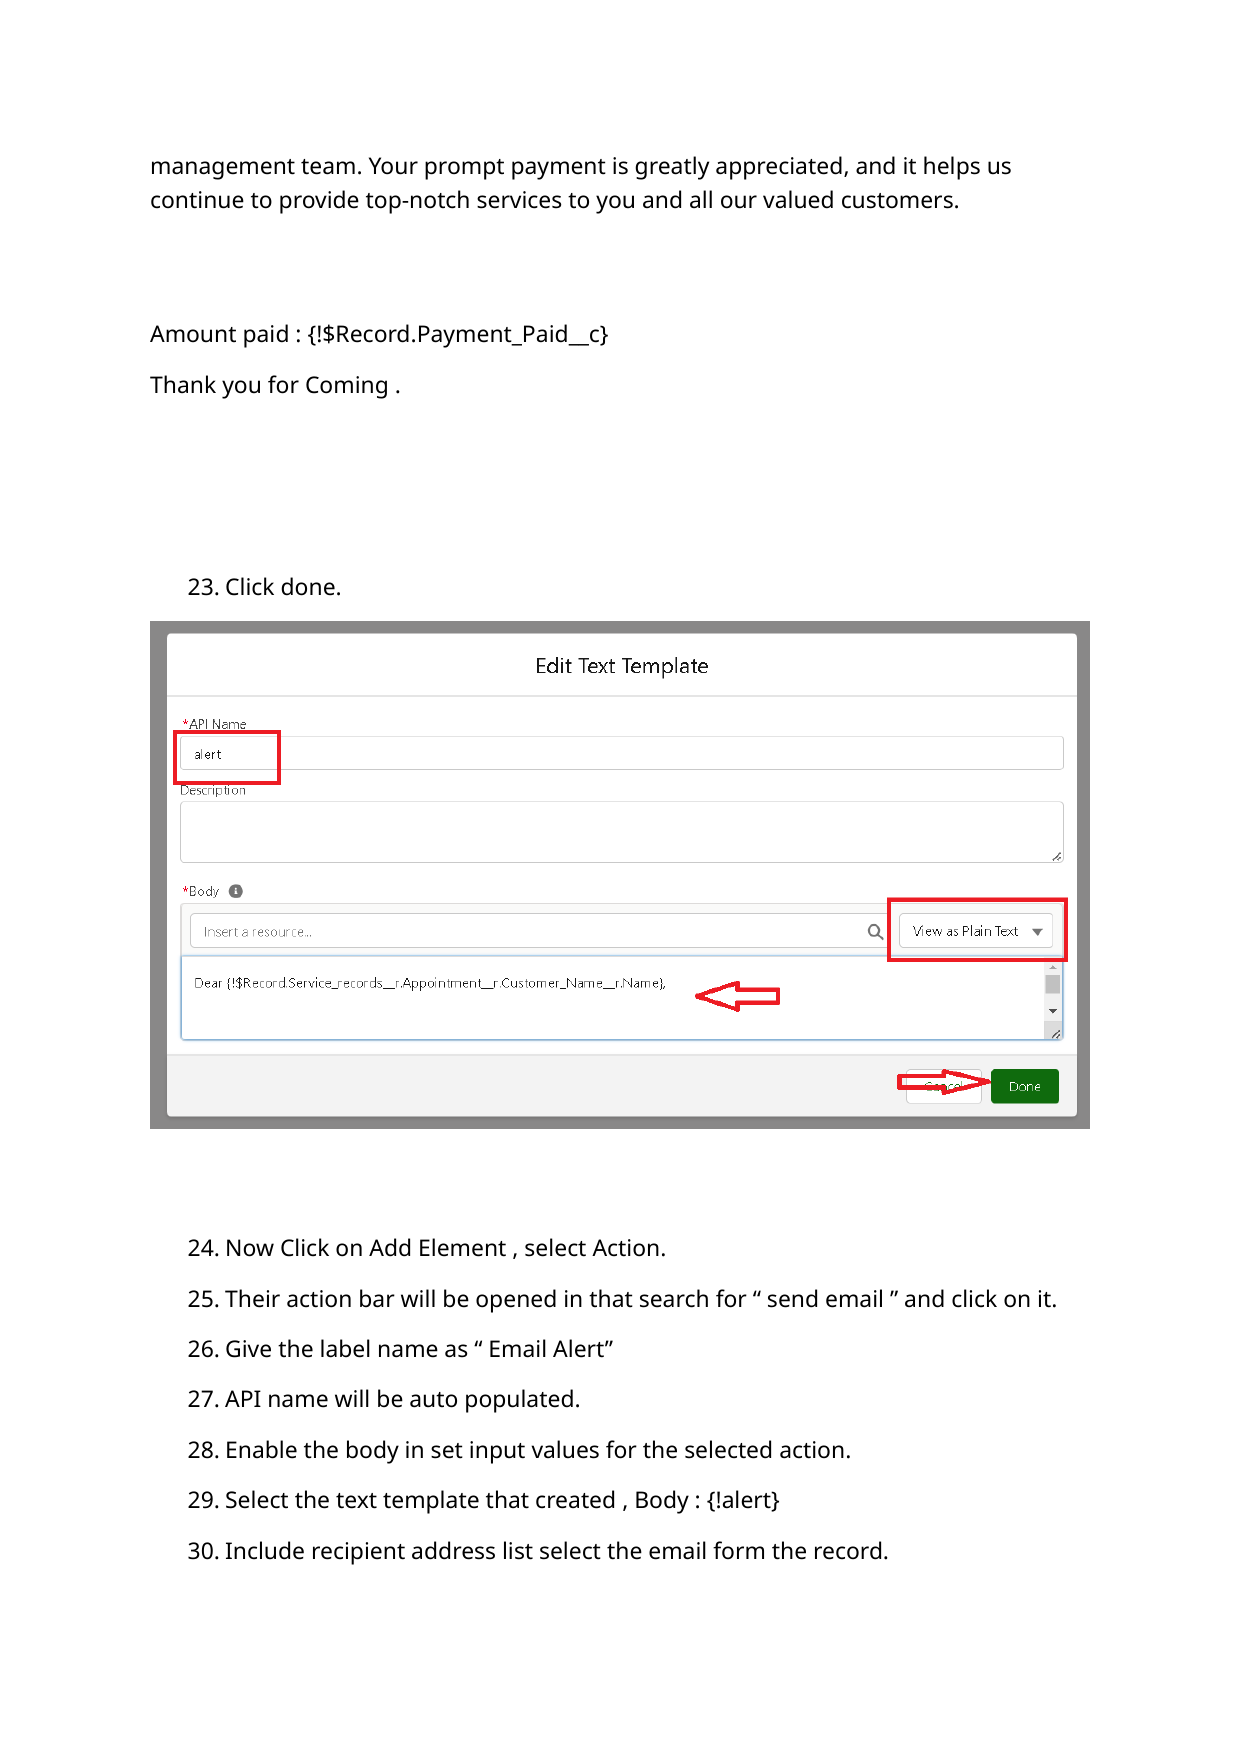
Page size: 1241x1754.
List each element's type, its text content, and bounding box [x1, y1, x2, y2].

list Click done. [187, 571, 1090, 602]
text Thank you for Coming . [150, 369, 1090, 400]
picture [150, 621, 1090, 1129]
list Their action bar will be opened in that search for “ send email ” and click on it. [187, 1282, 1090, 1314]
list Give the label name as “ Email Alert” [187, 1333, 1090, 1364]
list API name will be auto populated. [187, 1383, 1090, 1414]
text Amount paid : {!$Record.Payment_Paid__c} [150, 318, 1090, 349]
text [150, 150, 1090, 215]
list Include recipient address list select the email form the record. [187, 1534, 1090, 1566]
list Enable the body in set input values for the selected action. [187, 1434, 1090, 1465]
list Now Click on Add Element , select Action. [187, 1232, 1090, 1263]
list Select the text template that created , Body : {!alert} [187, 1484, 1090, 1515]
